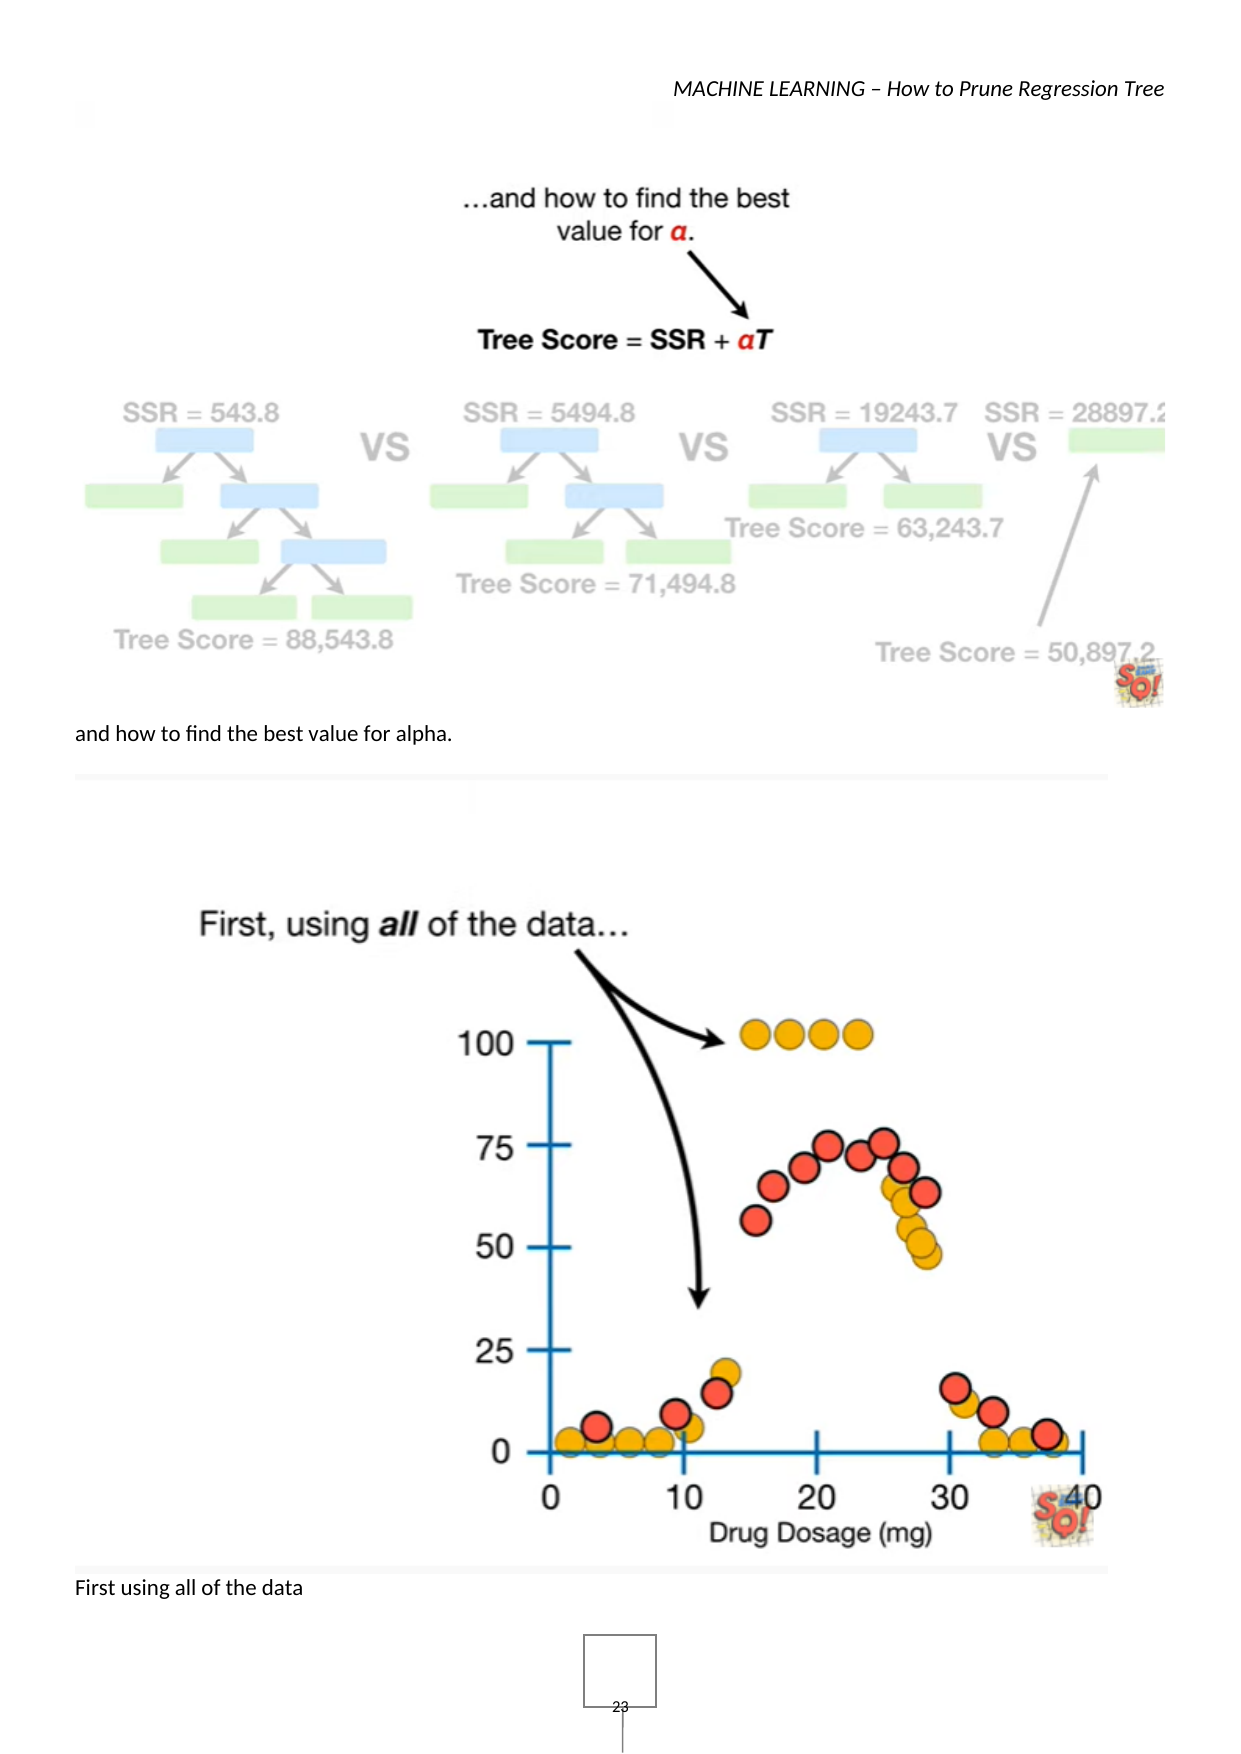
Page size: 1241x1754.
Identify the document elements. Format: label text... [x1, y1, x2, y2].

text and how to find the best value for alpha. [75, 719, 1165, 747]
picture [75, 101, 1166, 719]
text First using all of the data [75, 1573, 1165, 1601]
picture [75, 774, 1108, 1574]
